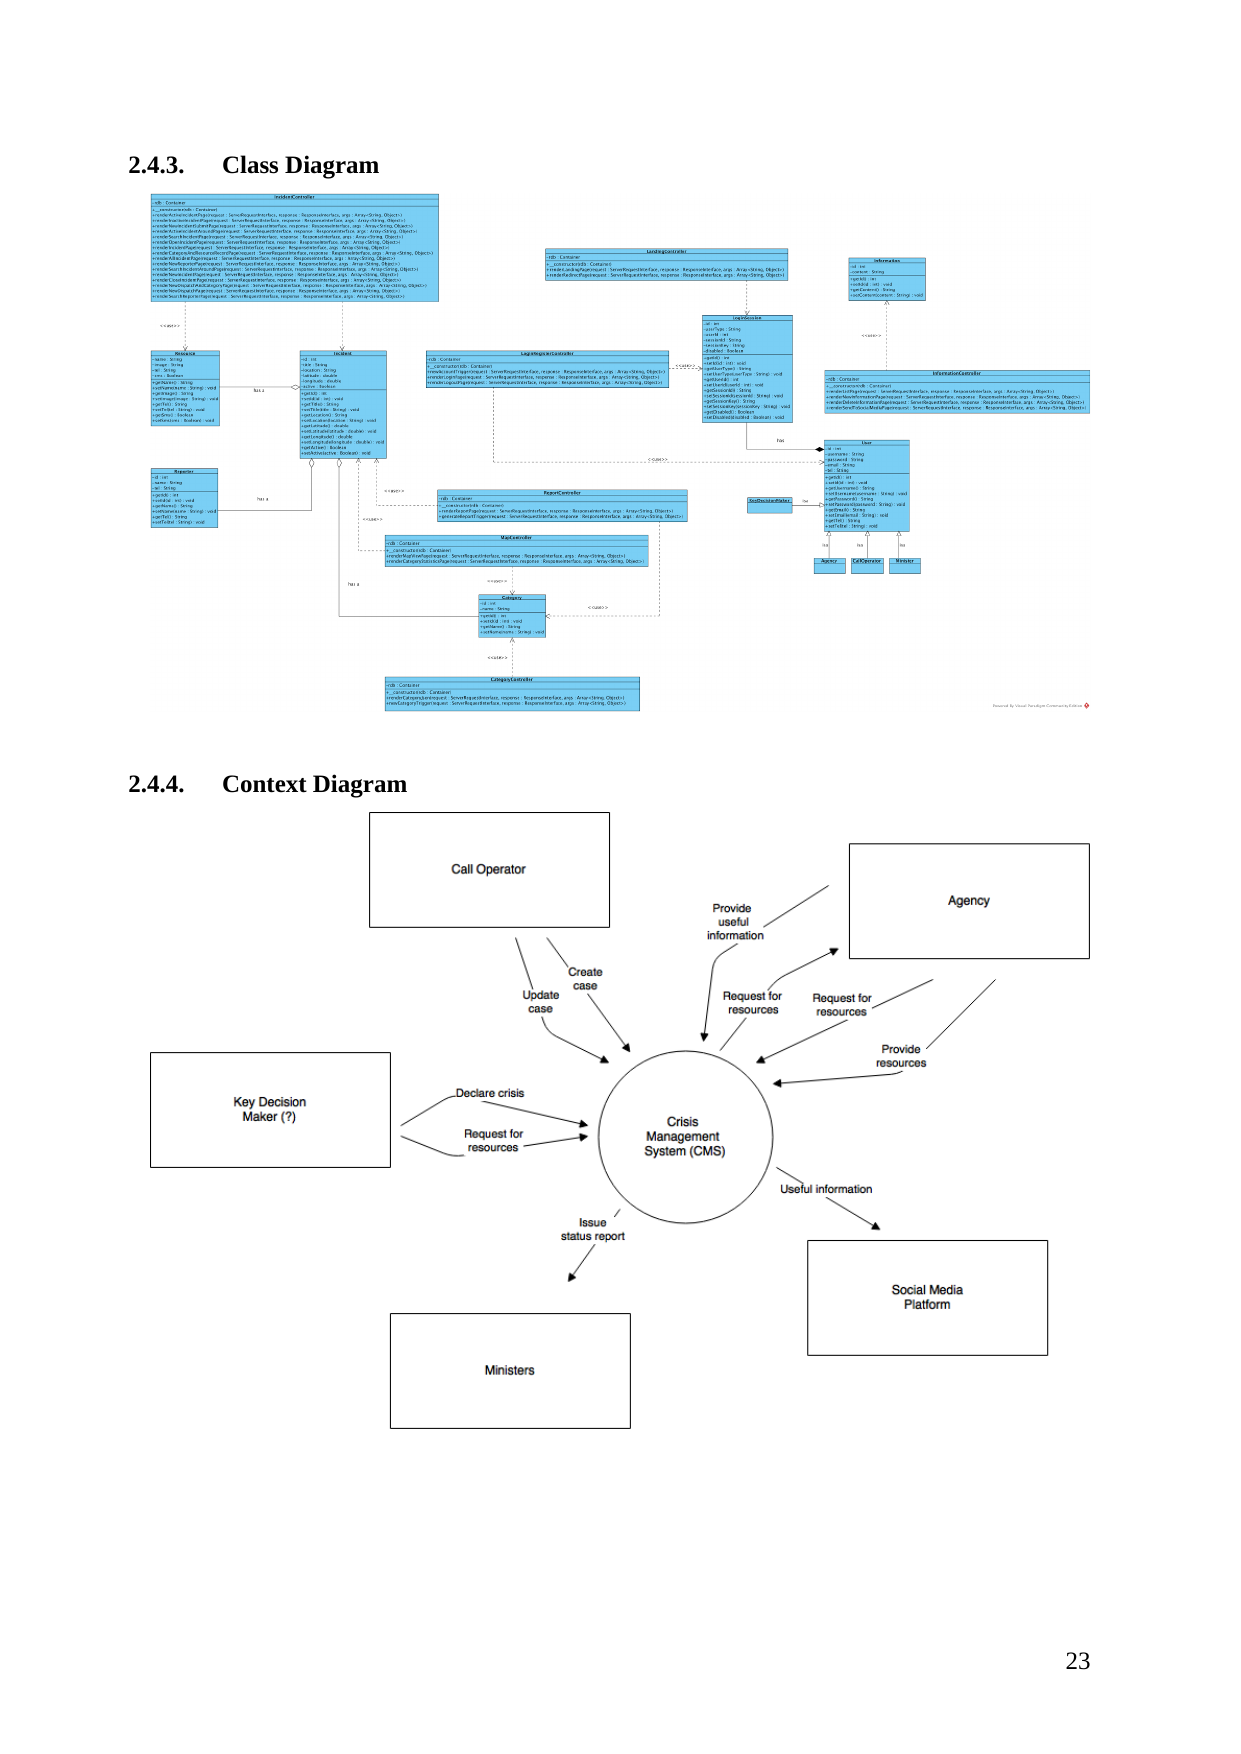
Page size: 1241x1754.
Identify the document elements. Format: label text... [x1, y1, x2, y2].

subtitle Class Diagram [184, 150, 1090, 179]
picture [150, 193, 1091, 712]
subtitle Context Diagram [184, 769, 1090, 798]
picture [150, 812, 1091, 1430]
